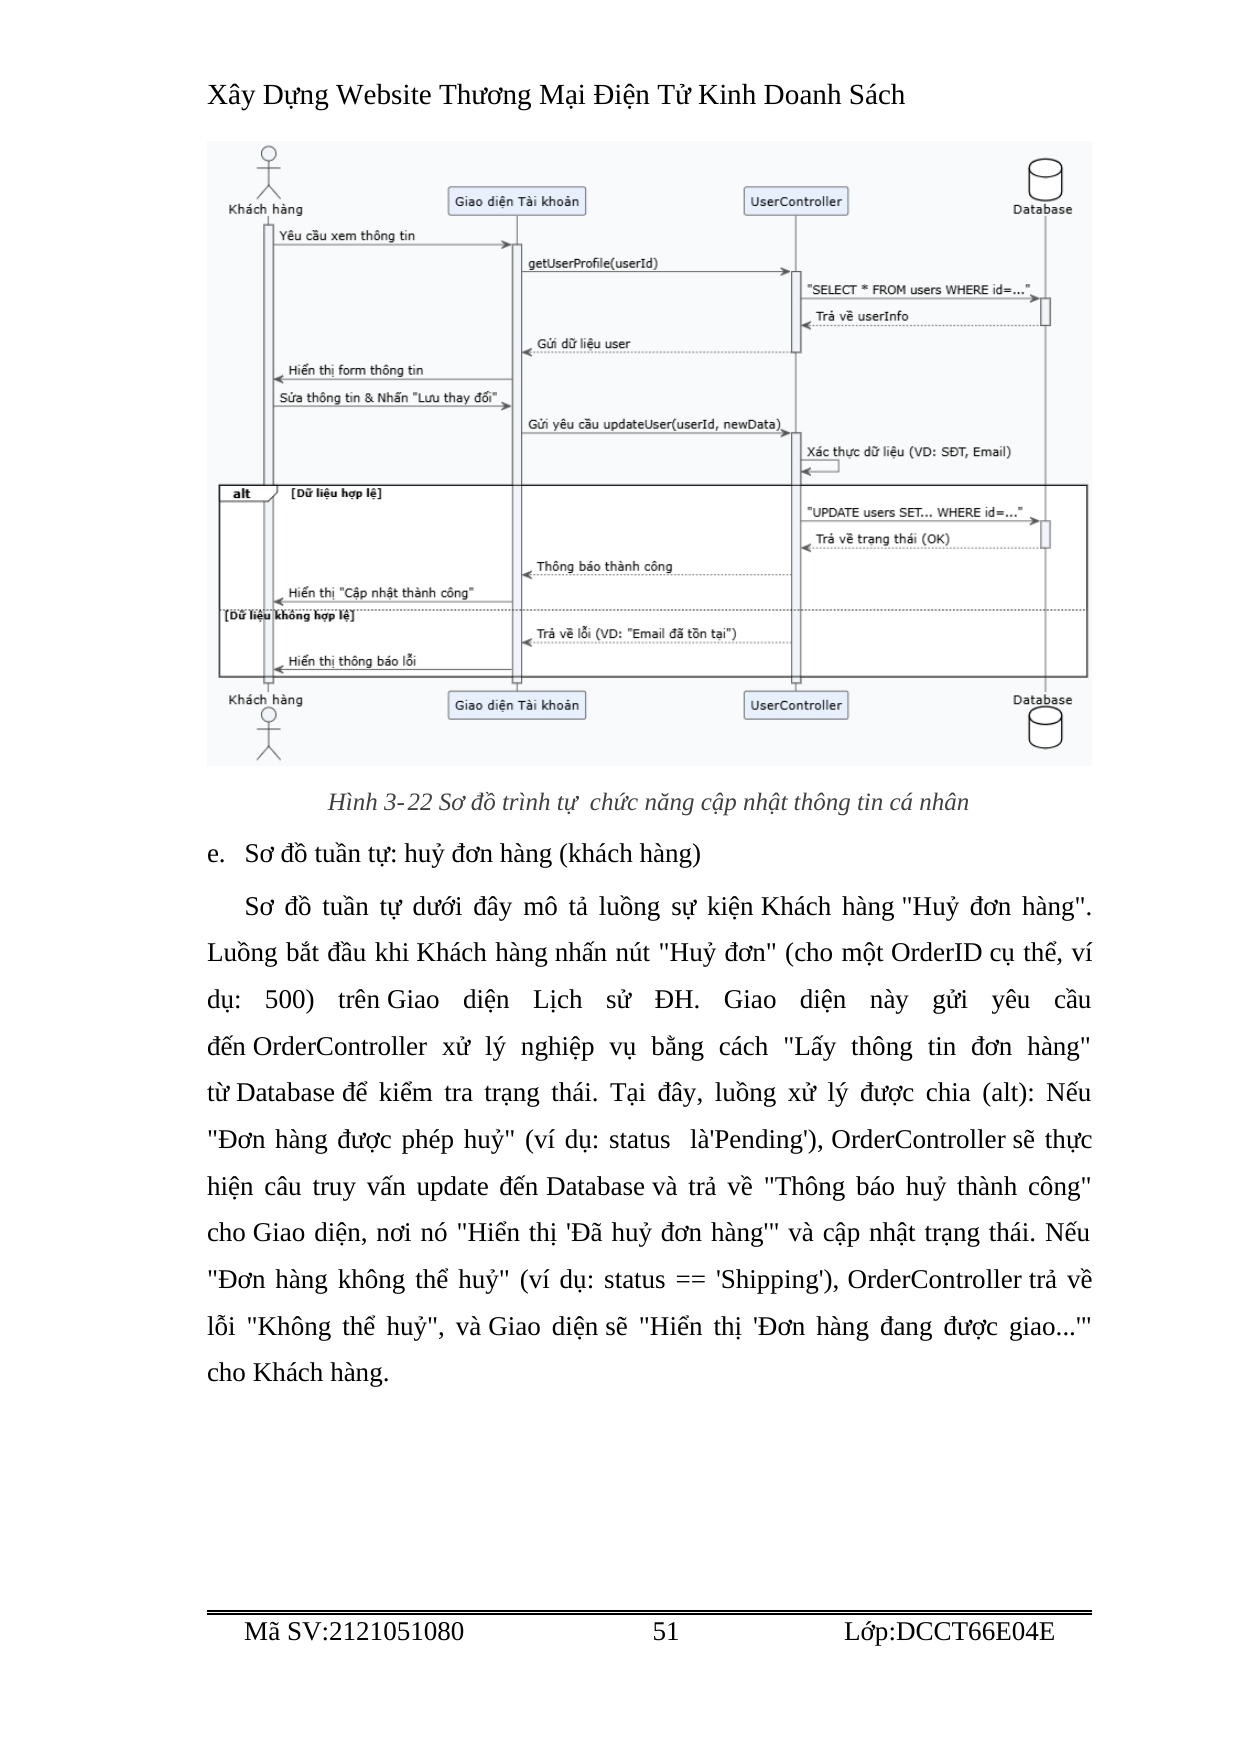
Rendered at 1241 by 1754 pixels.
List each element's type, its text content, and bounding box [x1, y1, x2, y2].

text Sơ đồ tuần tự dưới đây mô tả luồng sự kiện Khách hàng "Huỷ đơn hàng". Luồng bắt đầu khi Khách hàng nhấn nút "Huỷ đơn" (cho một OrderID cụ thể, ví dụ: 500) trên Giao diện Lịch sử ĐH. Giao diện này gửi yêu cầu đến OrderController xử lý nghiệp vụ bằng cách "Lấy thông tin đơn hàng" từ Database để kiểm tra trạng thái. Tại đây, luồng xử lý được chia (alt): Nếu "Đơn hàng được phép huỷ" (ví dụ: status là'Pending'), OrderController sẽ thực hiện câu truy vấn update đến Database và trả về "Thông báo huỷ thành công" cho Giao diện, nơi nó "Hiển thị 'Đã huỷ đơn hàng'" và cập nhật trạng thái. Nếu "Đơn hàng không thể huỷ" (ví dụ: status == 'Shipping'), OrderController trả về lỗi "Không thể huỷ", và Giao diện sẽ "Hiển thị 'Đơn hàng đang được giao...'" cho Khách hàng. [207, 890, 1092, 1387]
list Sơ đồ tuần tự: huỷ đơn hàng (khách hàng) [207, 837, 1092, 868]
picture [206, 141, 1093, 766]
